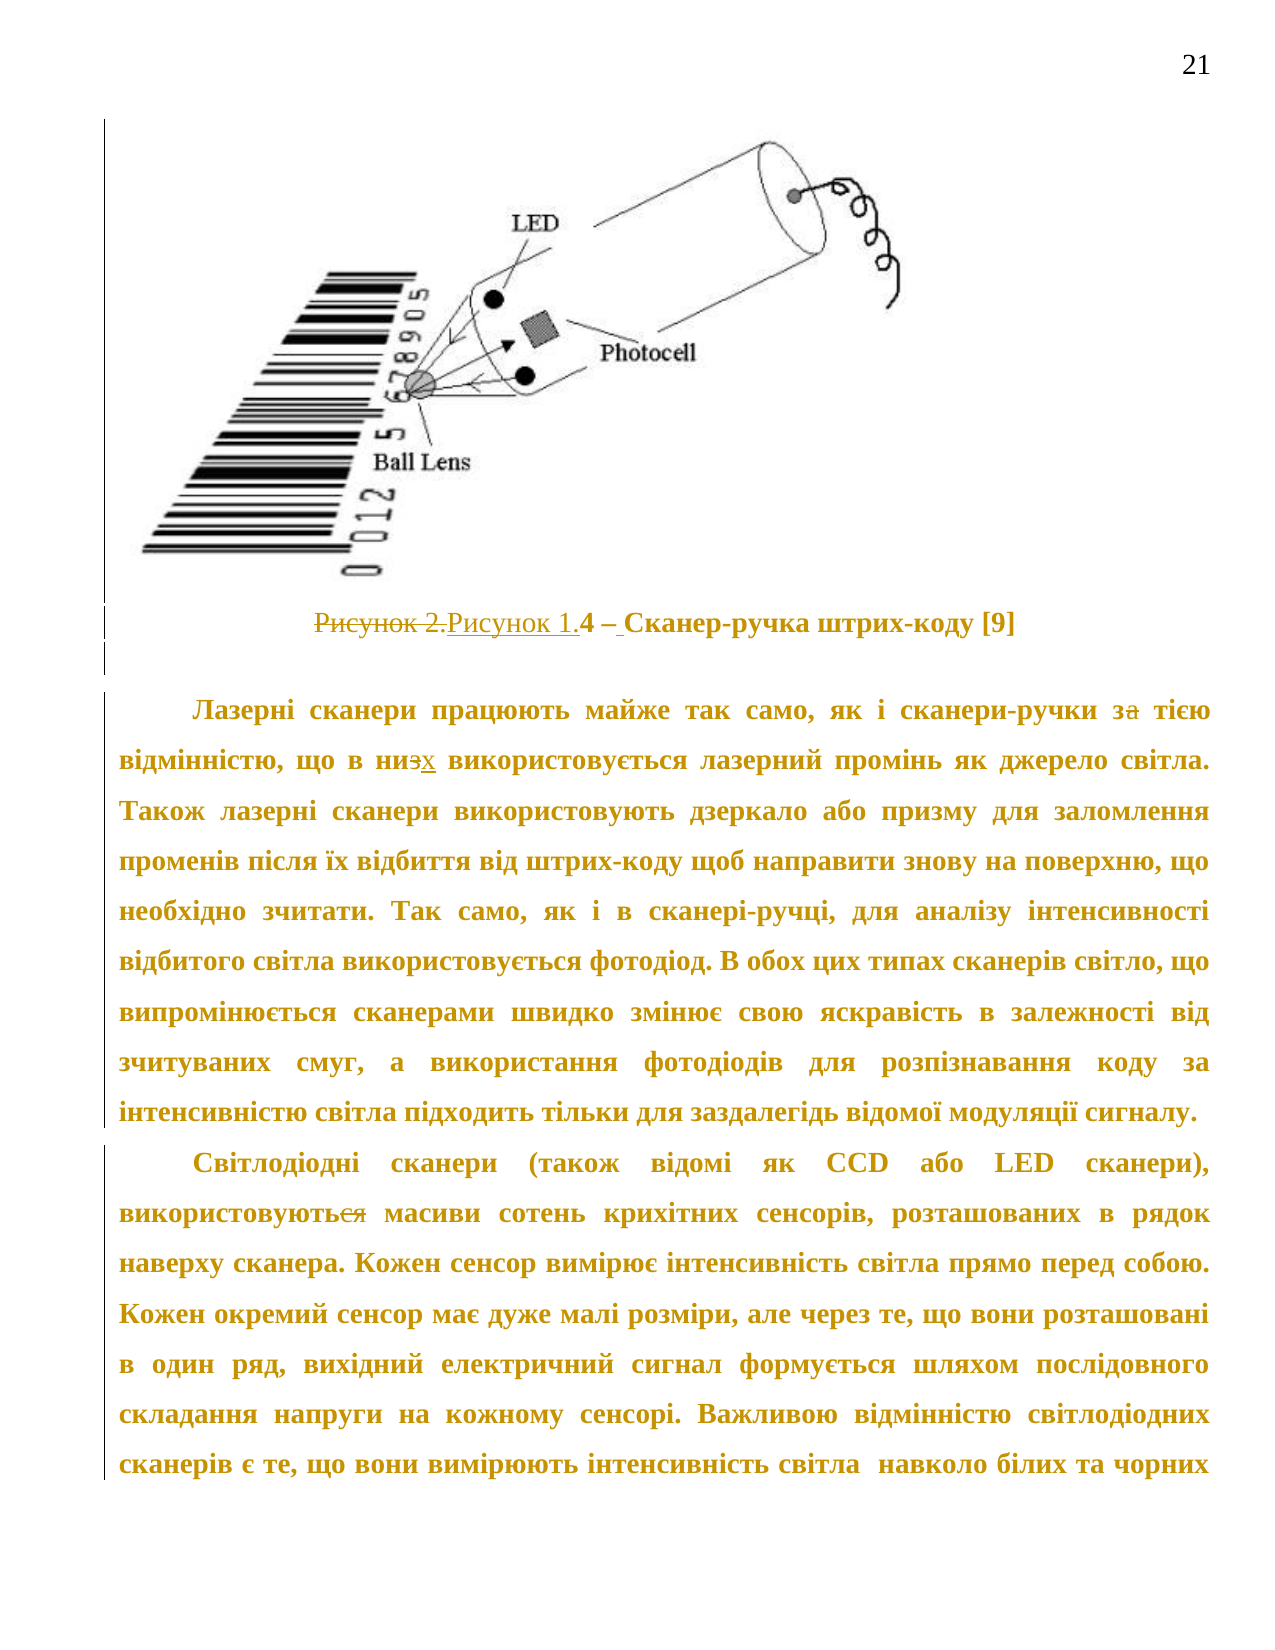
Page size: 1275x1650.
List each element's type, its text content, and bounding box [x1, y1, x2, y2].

text 4 –Сканер-ручка штрих-коду [9] [118, 606, 1211, 639]
picture [118, 118, 919, 603]
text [118, 1145, 1211, 1480]
text Лазерні сканери працюють майже так само, як і сканери-ручки з тією відмінністю, що в ни використовується лазерний промінь як джерело світла. Також лазерні сканери використовують дзеркало або призму для заломлення променів після їх відбиття від штрих-коду щоб направити знову на поверхню, що необхідно зчитати. Так само, як і в сканері-ручці, для аналізу інтенсивності відбитого світла використовується фотодіод. В обох цих типах сканерів світло, що випромінюється сканерами швидко змінює свою яскравість в залежності від зчитуваних смуг, а використання фотодіодів для розпізнавання коду за інтенсивністю світла підходить тільки для заздалегідь відомої модуляції сигналу. [118, 692, 1211, 1128]
